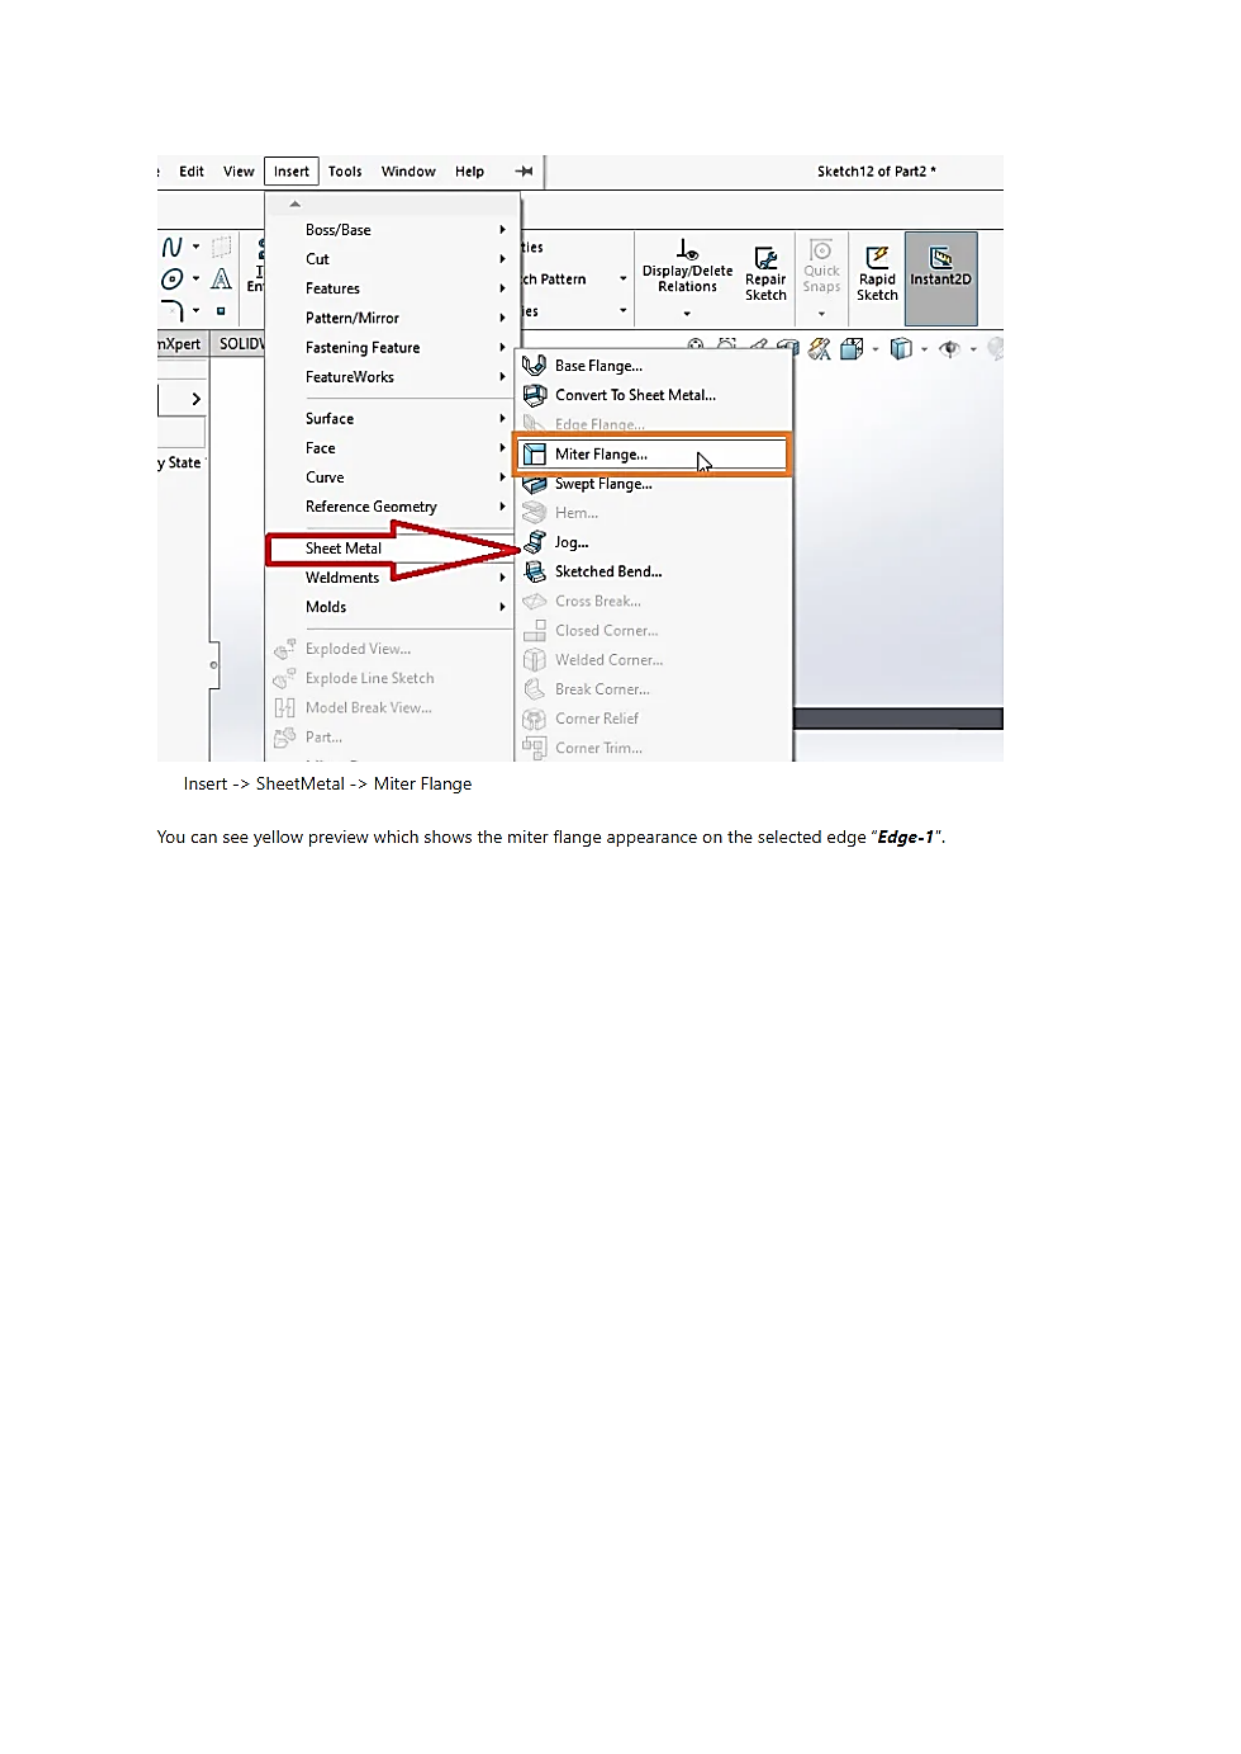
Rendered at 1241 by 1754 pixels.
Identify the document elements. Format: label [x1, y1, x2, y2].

picture [150, 149, 1010, 857]
